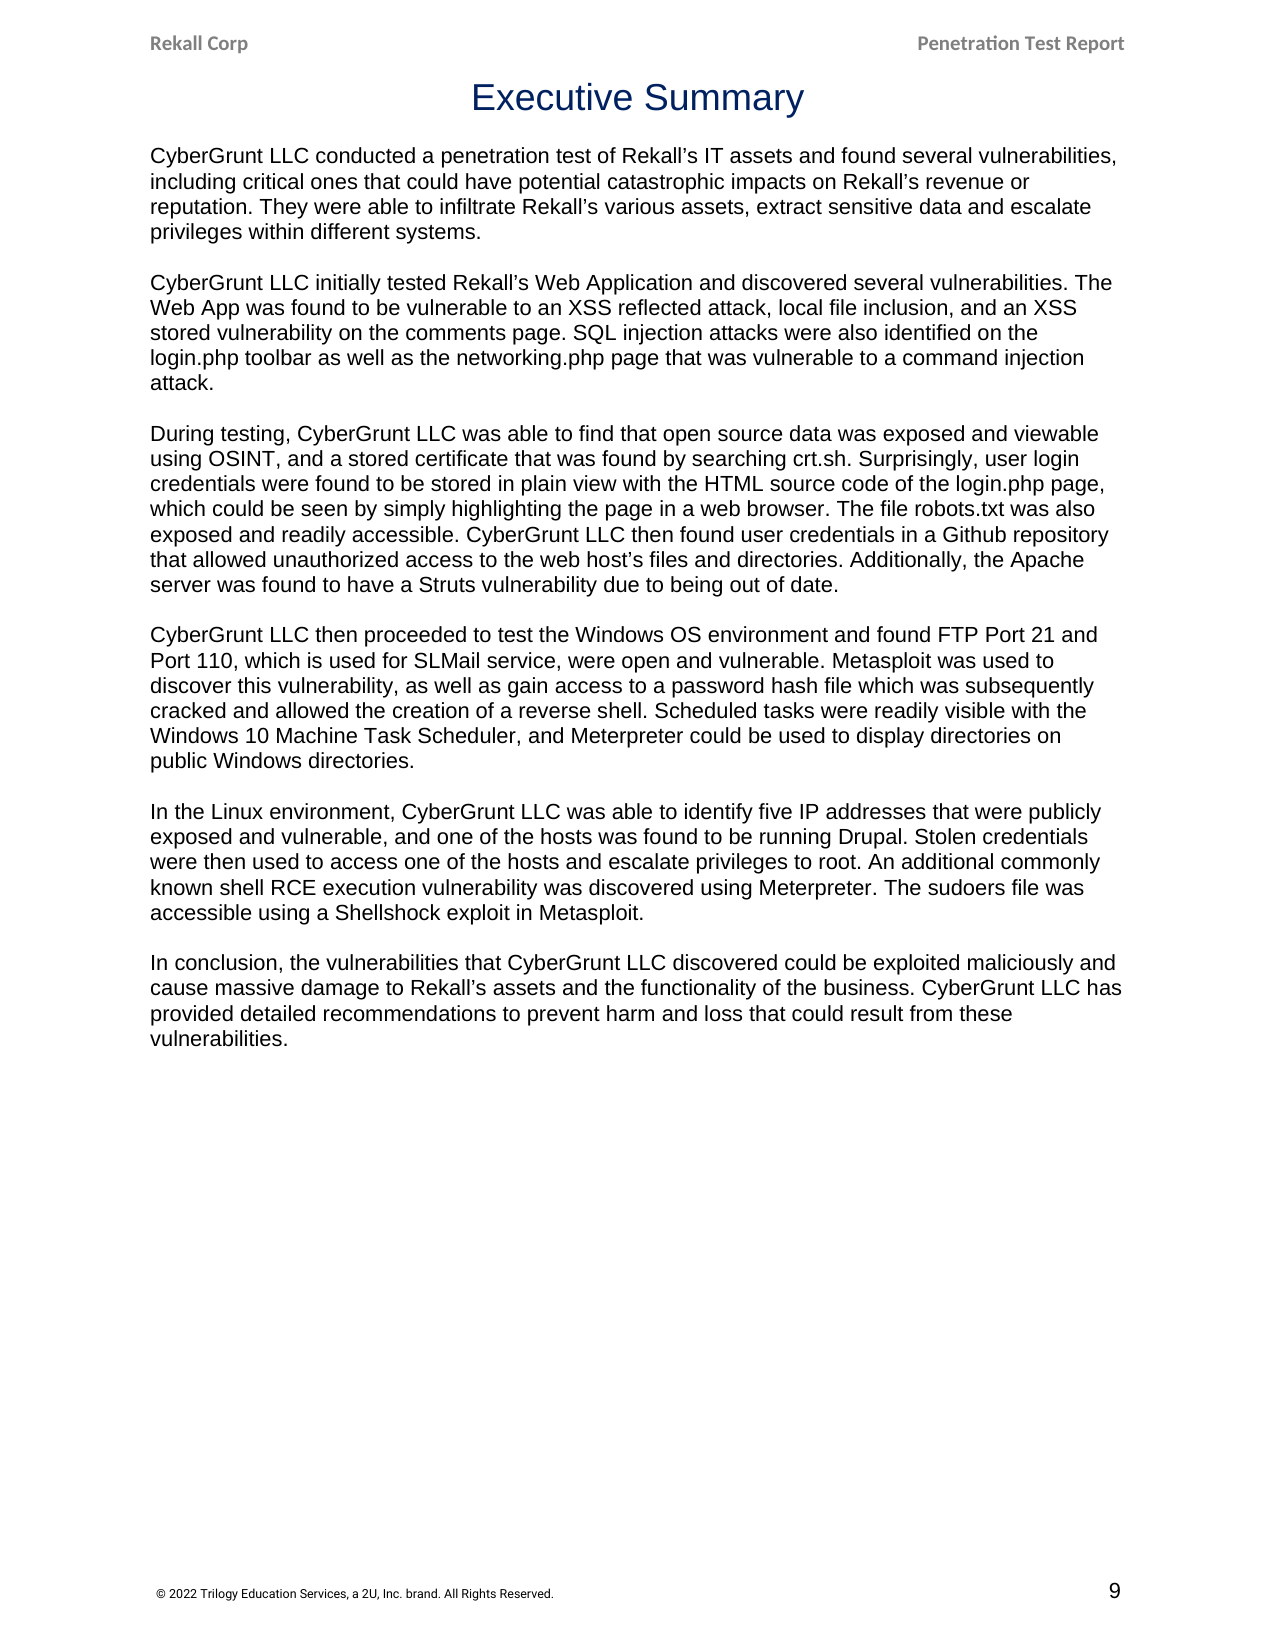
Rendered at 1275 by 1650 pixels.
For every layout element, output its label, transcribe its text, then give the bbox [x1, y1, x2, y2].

text CyberGrunt LLC initially tested Rekall’s Web Application and discovered several vulnerabilities. The Web App was found to be vulnerable to an XSS reflected attack, local file inclusion, and an XSS stored vulnerability on the comments page. SQL injection attacks were also identified on the login.php toolbar as well as the networking.php page that was vulnerable to a command injection attack. [150, 269, 1125, 395]
text In the Linux environment, CyberGrunt LLC was able to identify five IP addresses that were publicly exposed and vulnerable, and one of the hosts was found to be running Drupal. Stolen credentials were then used to access one of the hosts and escalate privileges to root. An additional commonly known shell RCE execution vulnerability was discovered using Meterpreter. The sudoers file was accessible using a Shellshock exploit in Metasploit. [150, 799, 1125, 925]
text CyberGrunt LLC conducted a penetration test of Rekall’s IT assets and found several vulnerabilities, including critical ones that could have potential catastrophic impacts on Rekall’s revenue or reputation. They were able to infiltrate Rekall’s various assets, extract sensitive data and escalate privileges within different systems. [150, 143, 1125, 244]
text CyberGrunt LLC then proceeded to test the Windows OS environment and found FTP Port 21 and Port 110, which is used for SLMail service, were open and vulnerable. Metasploit was used to discover this vulnerability, as well as gain access to a password hash file which was subsequently cracked and allowed the creation of a reverse shell. Scheduled tasks were readily visible with the Windows 10 Machine Task Scheduler, and Meterpreter could be used to display directories on public Windows directories. [150, 622, 1125, 773]
text In conclusion, the vulnerabilities that CyberGrunt LLC discovered could be exploited maliciously and cause massive damage to Rekall’s assets and the functionality of the business. CyberGrunt LLC has provided detailed recommendations to prevent harm and loss that could result from these vulnerabilities. [150, 950, 1125, 1051]
subtitle Executive Summary [150, 75, 1125, 118]
text During testing, CyberGrunt LLC was able to find that open source data was exposed and viewable using OSINT, and a stored certificate that was found by searching crt.sh. Surprisingly, user login credentials were found to be stored in plain view with the HTML source code of the login.php page, which could be seen by simply highlighting the page in a web browser. The file robots.txt was also exposed and readily accessible. CyberGrunt LLC then found user credentials in a Github repository that allowed unauthorized access to the web host’s files and directories. Additionally, the Apache server was found to have a Struts vulnerability due to being out of date. [150, 421, 1125, 597]
